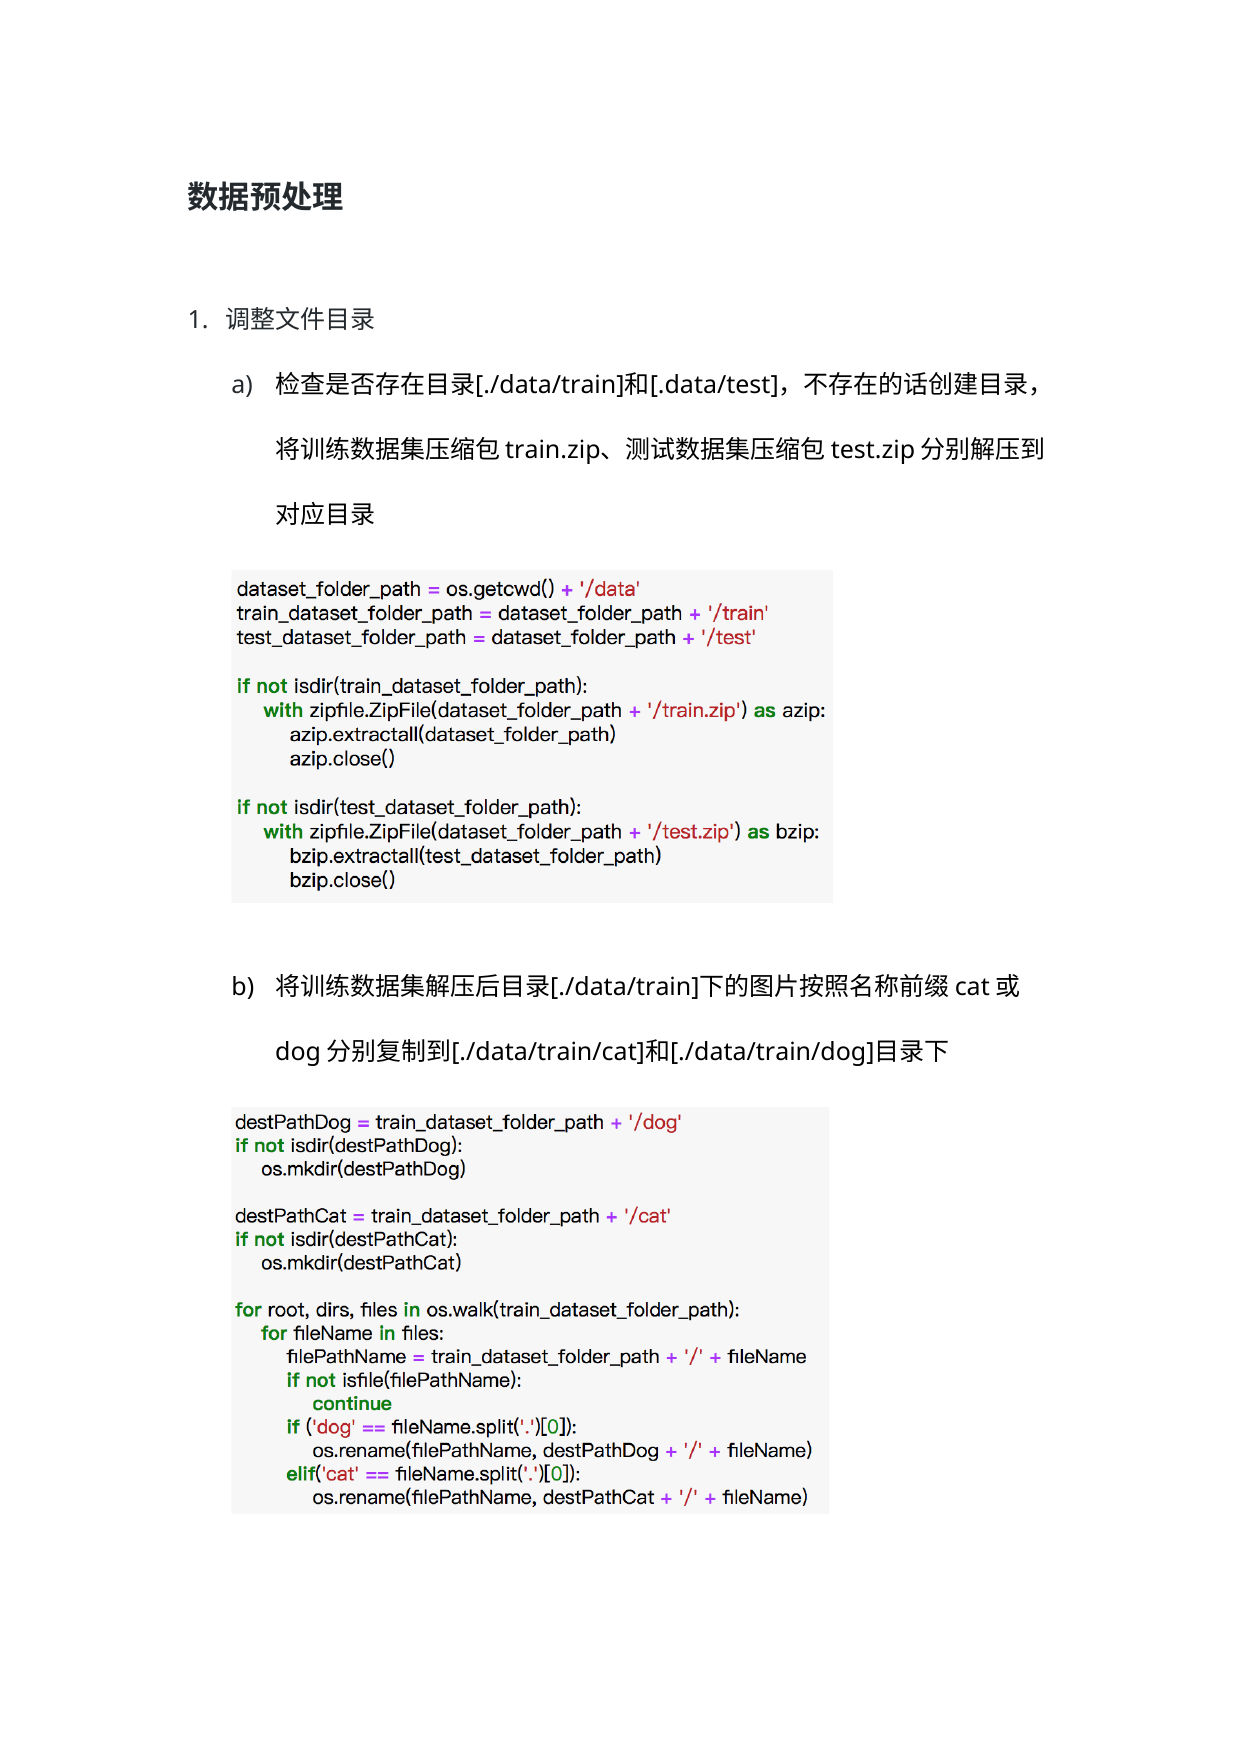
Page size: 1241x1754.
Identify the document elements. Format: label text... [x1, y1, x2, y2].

list 将训练数据集解压后目录[./data/train]下的图片按照名称前缀cat或dog分别复制到[./data/train/cat]和[./data/train/dog]目录下 [231, 952, 1053, 1082]
picture [231, 1107, 830, 1514]
list 调整文件目录 [187, 285, 1053, 350]
subtitle 数据预处理 [187, 162, 1053, 227]
list 检查是否存在目录[./data/train]和[.data/test]，不存在的话创建目录，将训练数据集压缩包train.zip、测试数据集压缩包test.zip分别解压到对应目录 [231, 350, 1053, 545]
picture [231, 570, 834, 903]
